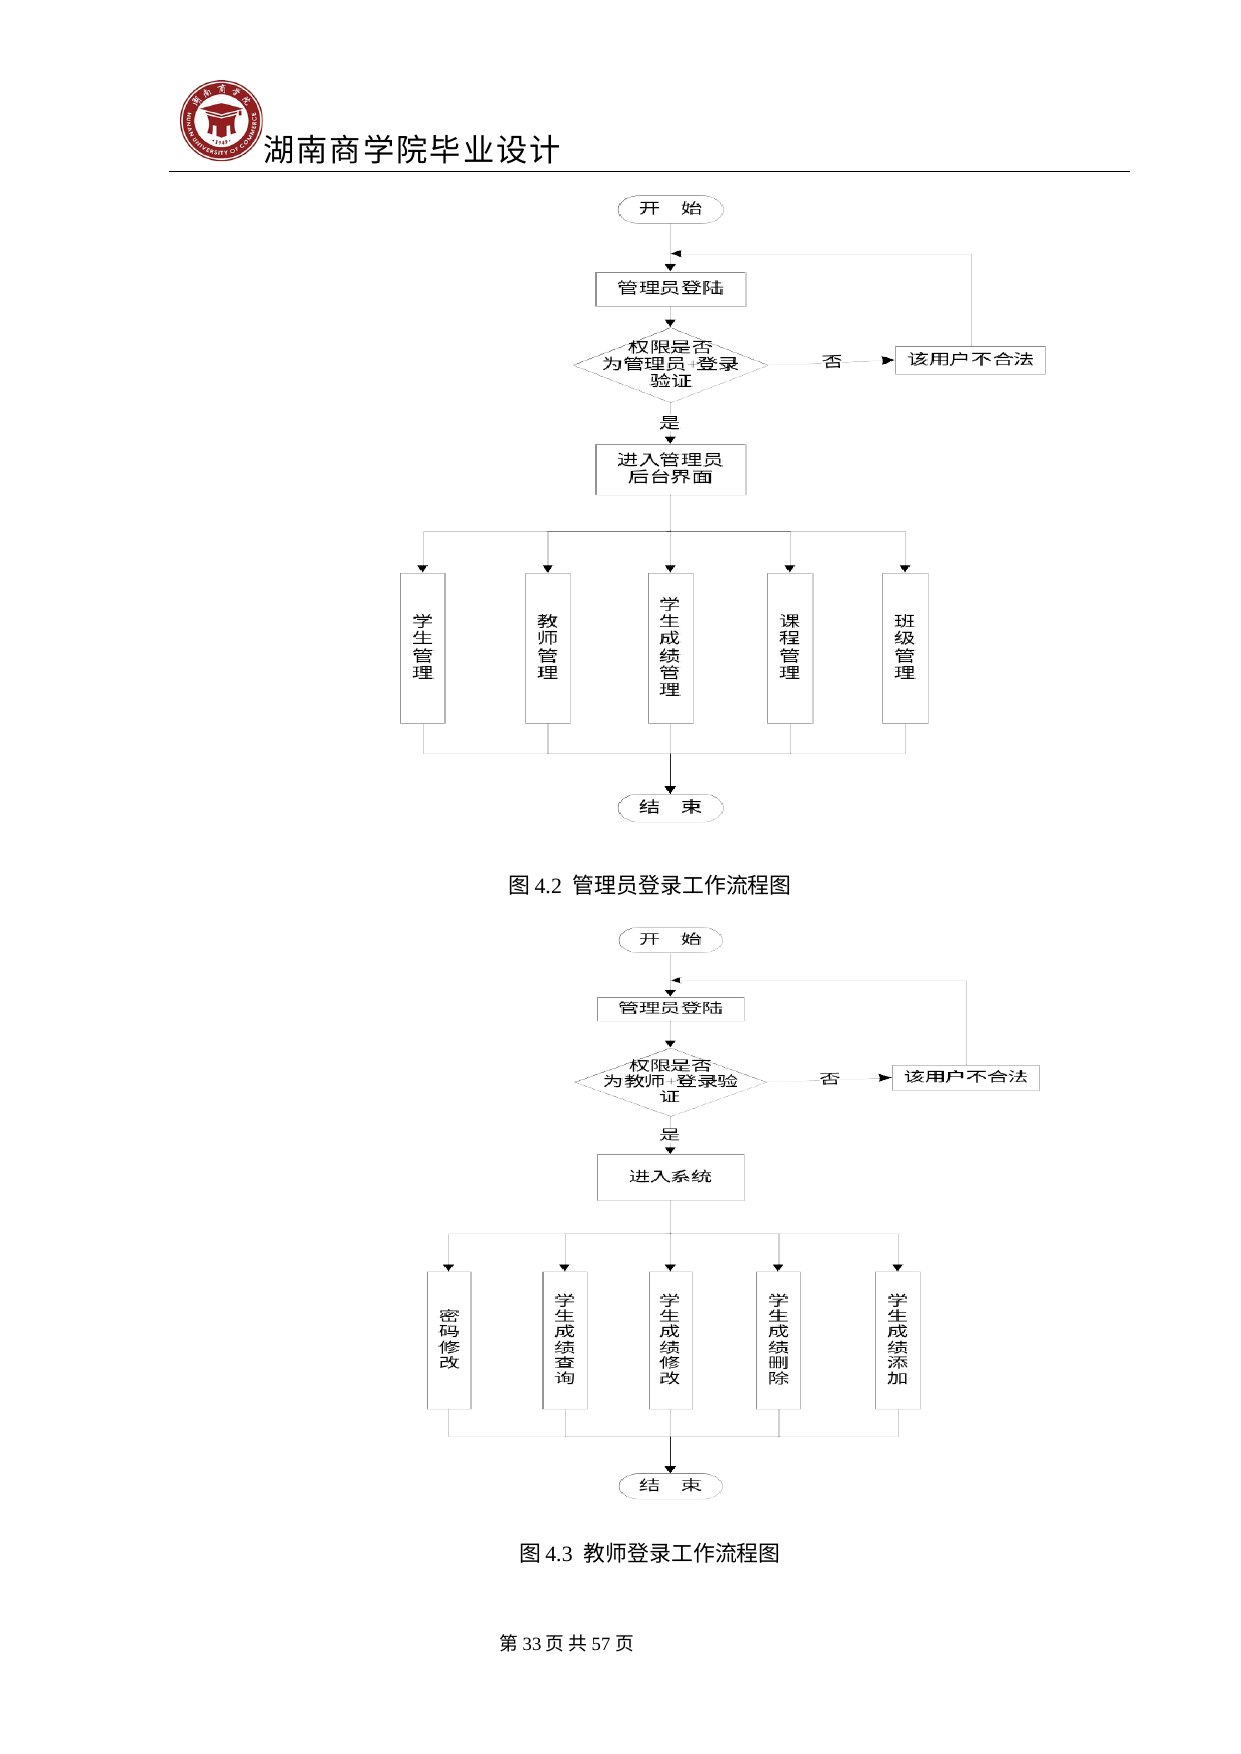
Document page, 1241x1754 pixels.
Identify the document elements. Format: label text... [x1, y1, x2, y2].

picture [177, 78, 263, 162]
text 图4.3 教师登录工作流程图 [177, 1536, 1122, 1568]
text 图4.2 管理员登录工作流程图 [177, 868, 1122, 901]
